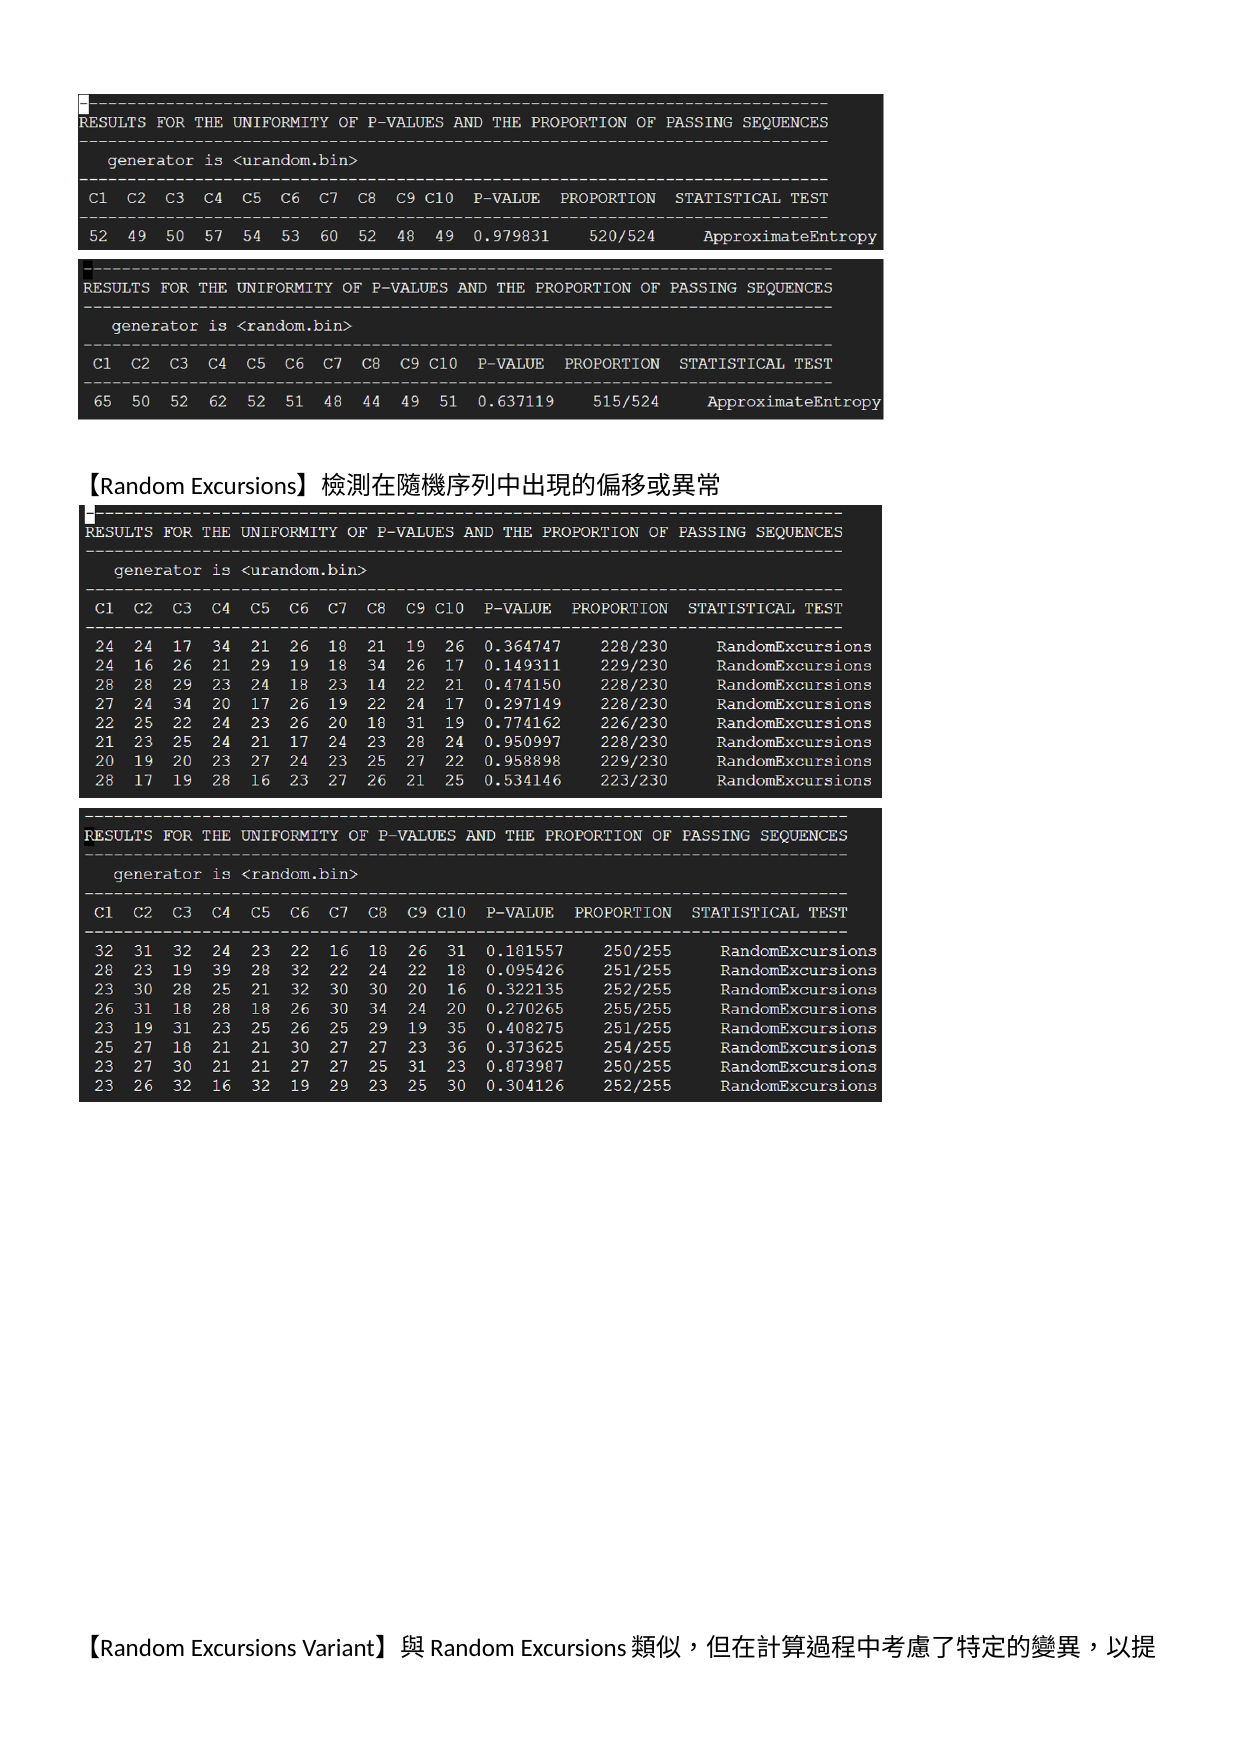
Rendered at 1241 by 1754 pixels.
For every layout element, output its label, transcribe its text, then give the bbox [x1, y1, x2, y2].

picture [75, 89, 885, 421]
text 【Random Excursions】檢測在隨機序列中出現的偏移或異常 [75, 464, 1165, 502]
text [75, 1627, 1165, 1664]
picture [75, 502, 883, 1103]
